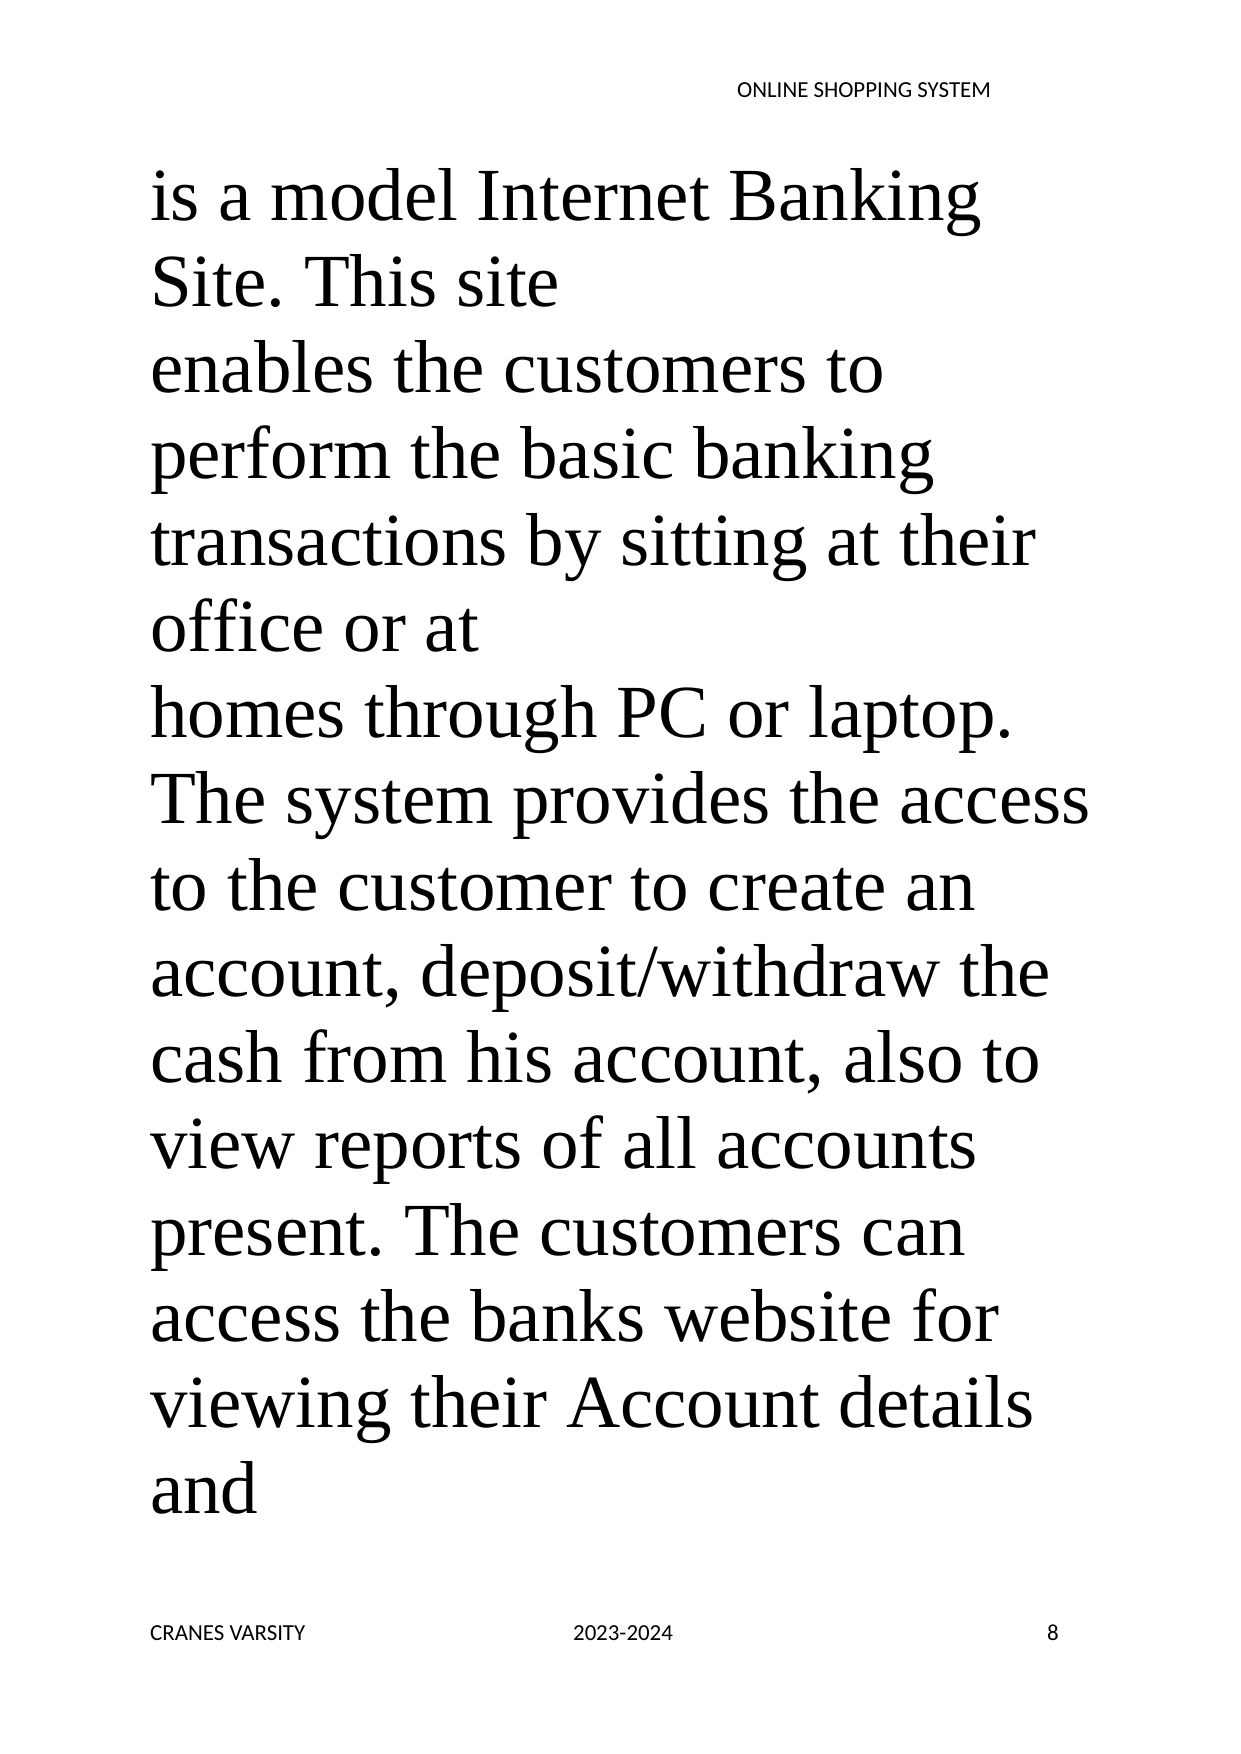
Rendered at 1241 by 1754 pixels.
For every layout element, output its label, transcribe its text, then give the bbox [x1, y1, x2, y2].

text present. The customers can access the banks website for viewing their Account details and [150, 1185, 1098, 1530]
text homes through PC or laptop. The system provides the access to the customer to create an [150, 667, 1098, 926]
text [150, 150, 1098, 322]
text enables the customers to perform the basic banking transactions by sitting at their office or at [150, 322, 1098, 667]
text account, deposit/withdraw the cash from his account, also to view reports of all accounts [150, 926, 1098, 1185]
